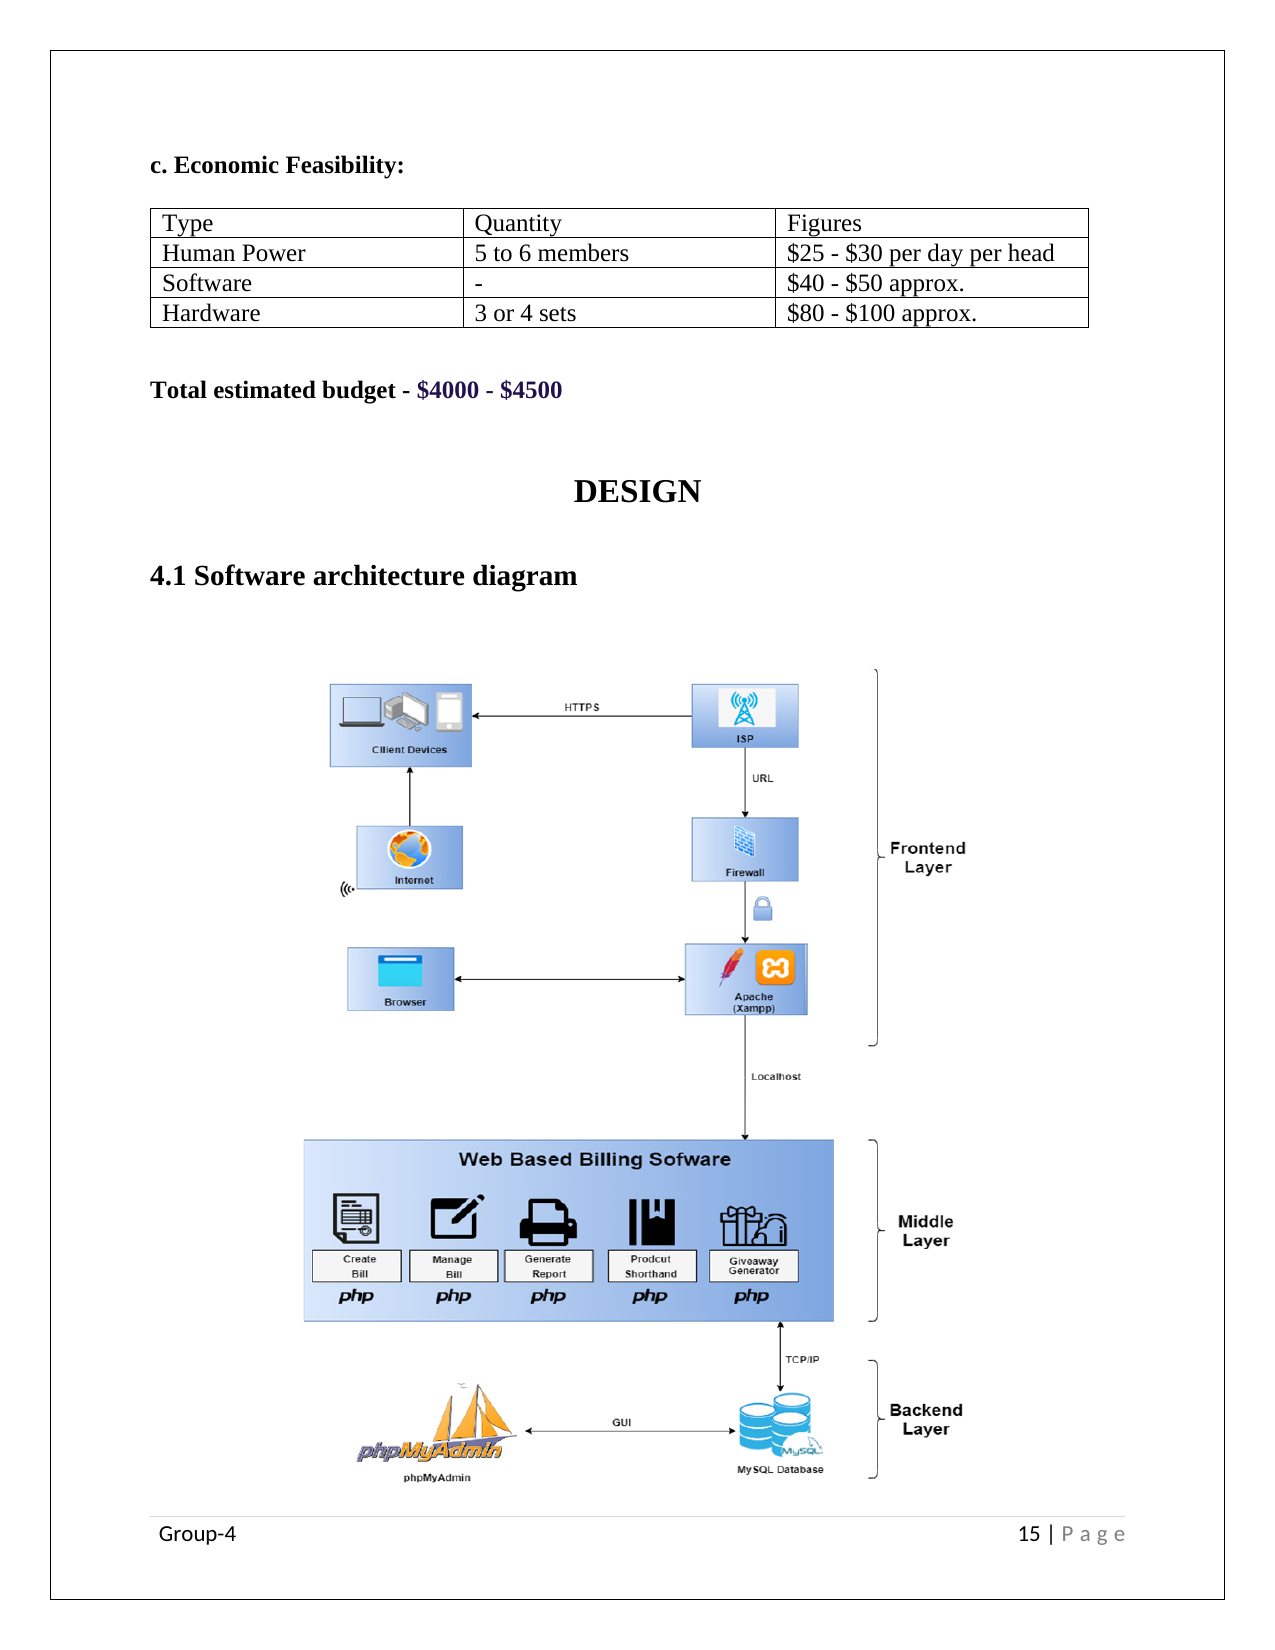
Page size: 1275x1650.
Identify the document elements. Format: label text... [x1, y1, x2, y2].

text c. Economic Feasibility: [150, 150, 1125, 179]
table_cell Software [151, 268, 463, 297]
text Total estimated budget - $4000 - $4500 [150, 375, 1125, 404]
text DESIGN [150, 471, 1125, 539]
text 4.1 Software architecture diagram [150, 558, 1125, 592]
table_header Figures [776, 209, 1088, 237]
table_cell Human Power [151, 238, 463, 267]
picture [303, 669, 972, 1486]
table_cell - [464, 268, 775, 297]
table_cell 5 to 6 members [464, 238, 775, 267]
table_header Type [151, 209, 463, 237]
table_cell $80 - $100 approx. [776, 298, 1088, 327]
table_cell 3 or 4 sets [464, 298, 775, 327]
table_cell $25 - $30 per day per head [776, 238, 1088, 267]
table_cell $40 - $50 approx. [776, 268, 1088, 297]
table_header Quantity [464, 209, 775, 237]
table_cell Hardware [151, 298, 463, 327]
